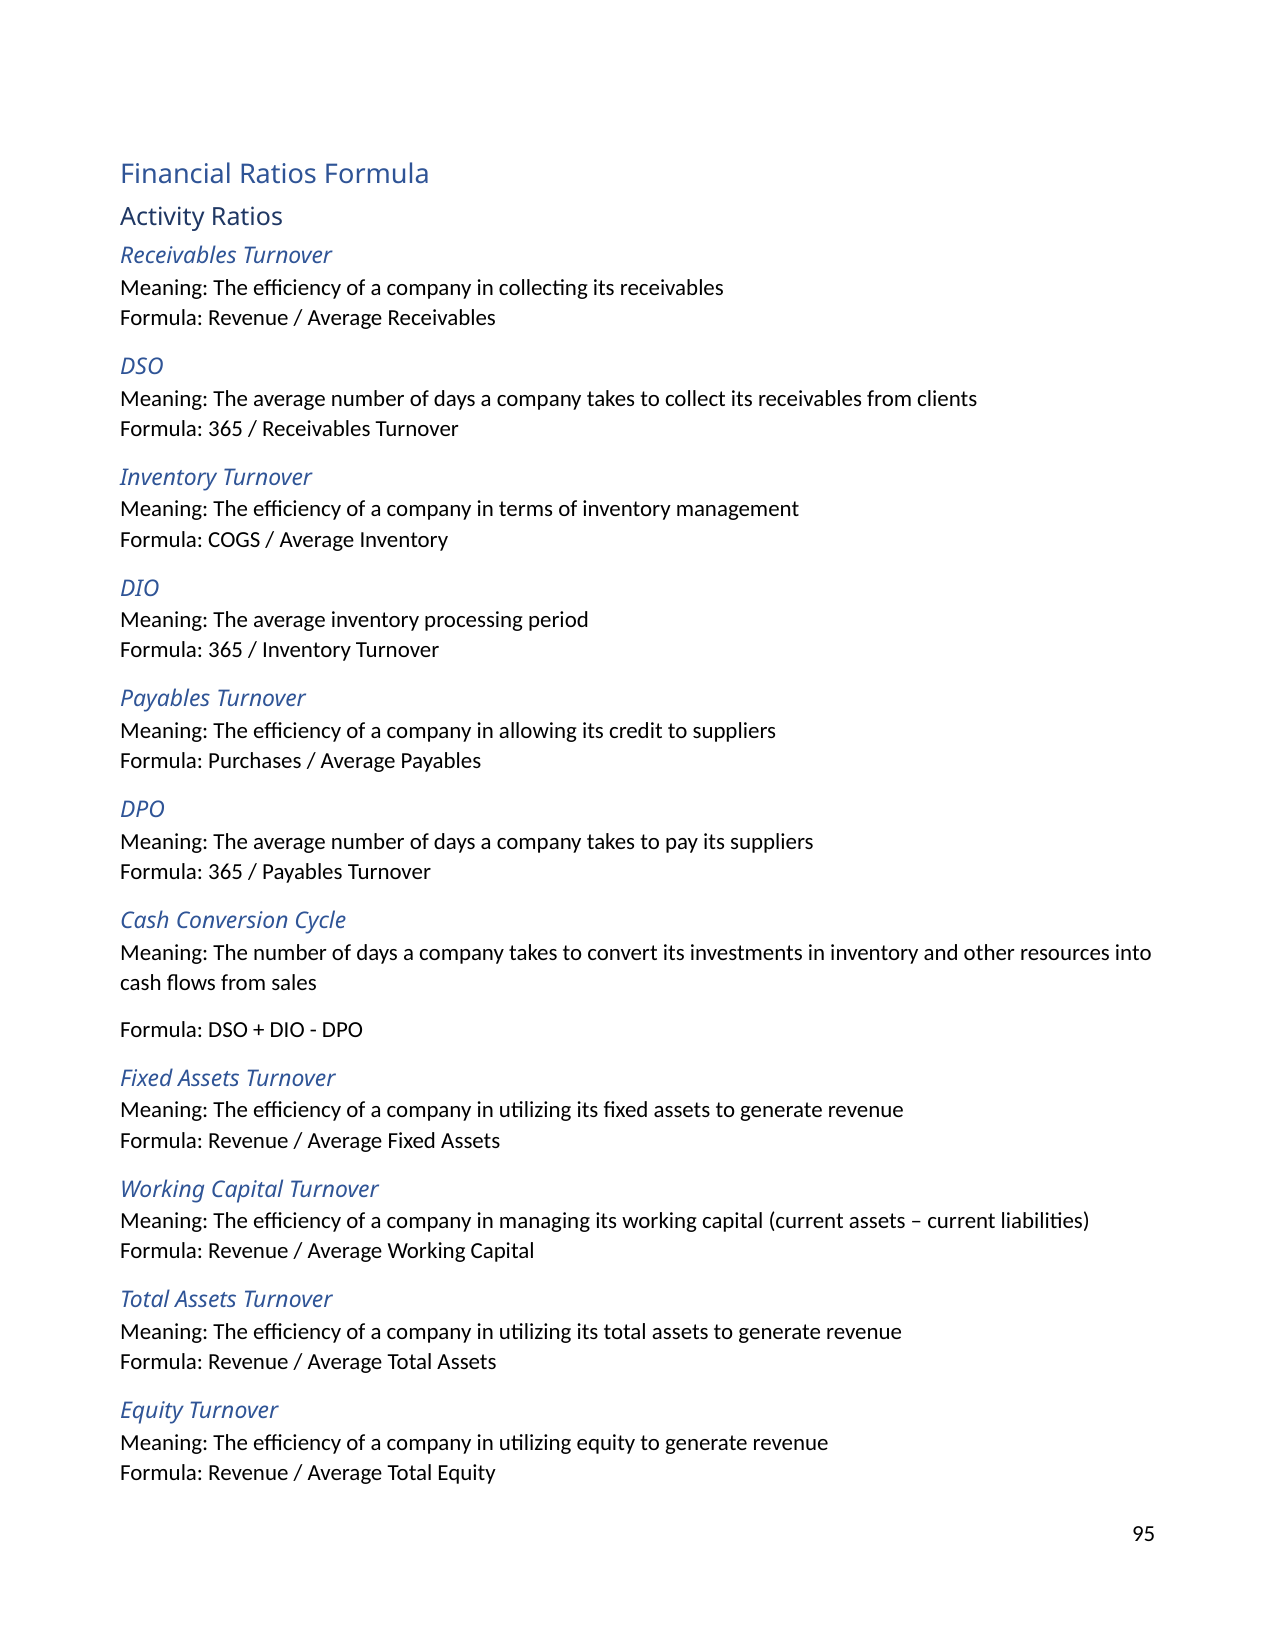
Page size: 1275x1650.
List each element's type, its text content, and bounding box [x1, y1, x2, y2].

subtitle Fixed Assets Turnover [120, 1062, 1155, 1093]
subtitle Cash Conversion Cycle [120, 904, 1155, 935]
subtitle Equity Turnover [120, 1394, 1155, 1426]
text Meaning: The number of days a company takes to convert its investments in inventory and other resources into cash flows from sales [120, 938, 1155, 996]
text Meaning: The efficiency of a company in utilizing its total assets to generate revenue Formula: Revenue / Average Total Assets [120, 1317, 1155, 1375]
text Meaning: The efficiency of a company in collecting its receivables Formula: Revenue / Average Receivables [120, 273, 1155, 331]
text Meaning: The efficiency of a company in utilizing equity to generate revenue Formula: Revenue / Average Total Equity [120, 1428, 1155, 1486]
text Meaning: The average inventory processing period Formula: 365 / Inventory Turnover [120, 605, 1155, 663]
subtitle DPO [120, 793, 1155, 824]
subtitle Inventory Turnover [120, 461, 1155, 492]
subtitle Receivables Turnover [120, 239, 1155, 270]
text Formula: DSO + DIO - DPO [120, 1015, 1155, 1043]
text Meaning: The efficiency of a company in allowing its credit to suppliers Formula: Purchases / Average Payables [120, 716, 1155, 774]
subtitle Total Assets Turnover [120, 1283, 1155, 1315]
subtitle Payables Turnover [120, 682, 1155, 714]
subtitle Financial Ratios Formula [120, 154, 1155, 191]
text Meaning: The average number of days a company takes to collect its receivables from clients Formula: 365 / Receivables Turnover [120, 384, 1155, 442]
text Meaning: The average number of days a company takes to pay its suppliers Formula: 365 / Payables Turnover [120, 827, 1155, 885]
text Meaning: The efficiency of a company in managing its working capital (current assets – current liabilities) Formula: Revenue / Average Working Capital [120, 1206, 1155, 1264]
text Meaning: The efficiency of a company in terms of inventory management Formula: COGS / Average Inventory [120, 494, 1155, 553]
subtitle DIO [120, 572, 1155, 603]
subtitle Activity Ratios [120, 198, 1155, 232]
subtitle Working Capital Turnover [120, 1173, 1155, 1204]
subtitle DSO [120, 350, 1155, 381]
text Meaning: The efficiency of a company in utilizing its fixed assets to generate revenue Formula: Revenue / Average Fixed Assets [120, 1096, 1155, 1154]
